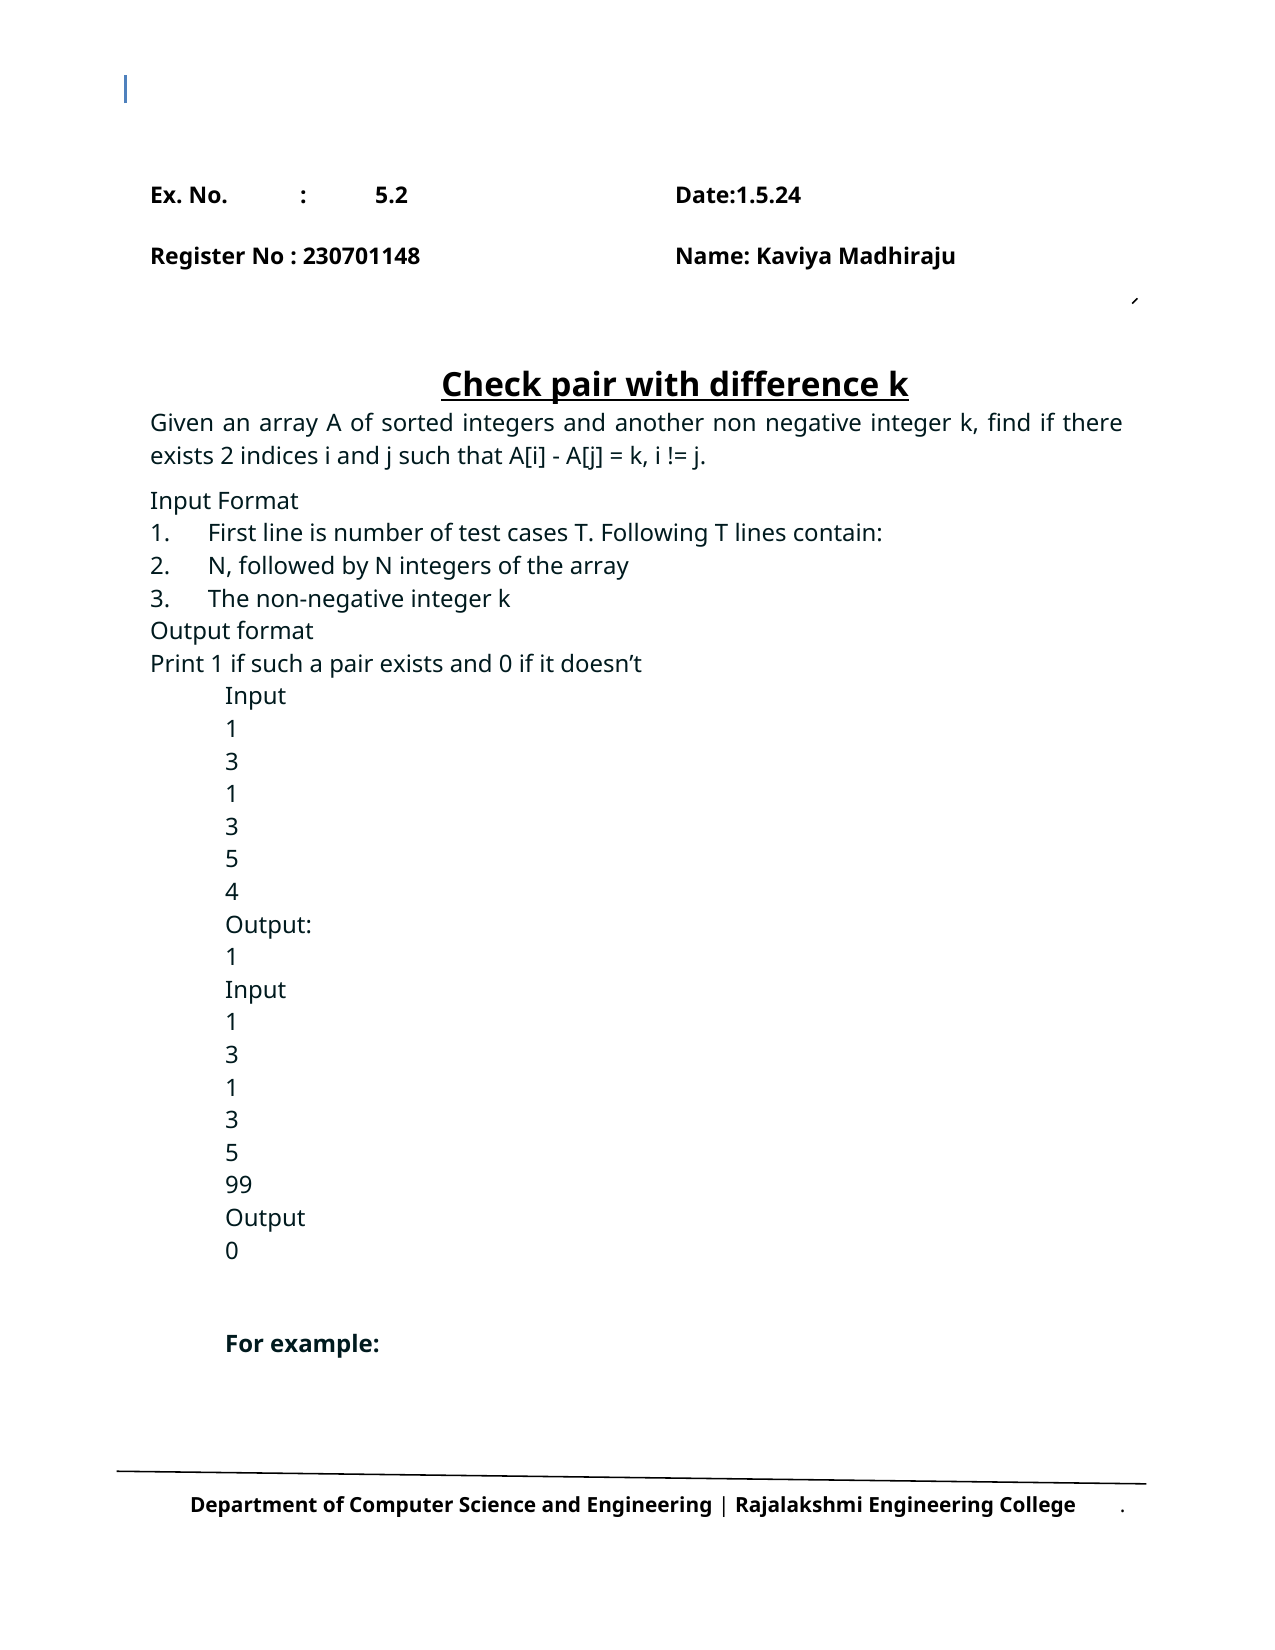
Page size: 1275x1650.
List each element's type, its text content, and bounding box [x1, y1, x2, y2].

text 3. The non-negative integer k [150, 581, 1125, 614]
text 1 [225, 712, 1125, 744]
text 3 [225, 809, 1125, 842]
text Output format [150, 614, 1125, 647]
text 1. First line is number of test cases T. Following T lines contain: [150, 516, 1125, 549]
text 3 [225, 1038, 1125, 1070]
text 3 [225, 1103, 1125, 1136]
text 0 [225, 1233, 1125, 1266]
text Print 1 if such a pair exists and 0 if it doesn’t [150, 647, 1125, 679]
text 5 [225, 842, 1125, 875]
text Input [225, 973, 1125, 1005]
text 99 [225, 1168, 1125, 1201]
text 2. N, followed by N integers of the array [150, 549, 1125, 581]
text Given an array A of sorted integers and another non negative integer k, find if there exists 2 indices i and j such that A[i] - A[j] = k, i != j. [150, 406, 1125, 471]
text Check pair with difference k [225, 360, 1125, 406]
text 5 [225, 1136, 1125, 1168]
text 1 [225, 1070, 1125, 1103]
text For example: [225, 1327, 1125, 1359]
text 1 [225, 1005, 1125, 1038]
text Input Format [150, 483, 1125, 516]
text 1 [225, 777, 1125, 809]
text Ex. No. : 5.2 Date:1.5.24 [150, 179, 1125, 210]
text 4 [225, 875, 1125, 907]
text Register No : 230701148 Name: Kaviya Madhiraju [150, 239, 1125, 271]
text Input [225, 679, 1125, 712]
text Output [225, 1201, 1125, 1233]
text 3 [225, 744, 1125, 777]
text 1 [225, 940, 1125, 973]
text Output: [225, 907, 1125, 940]
